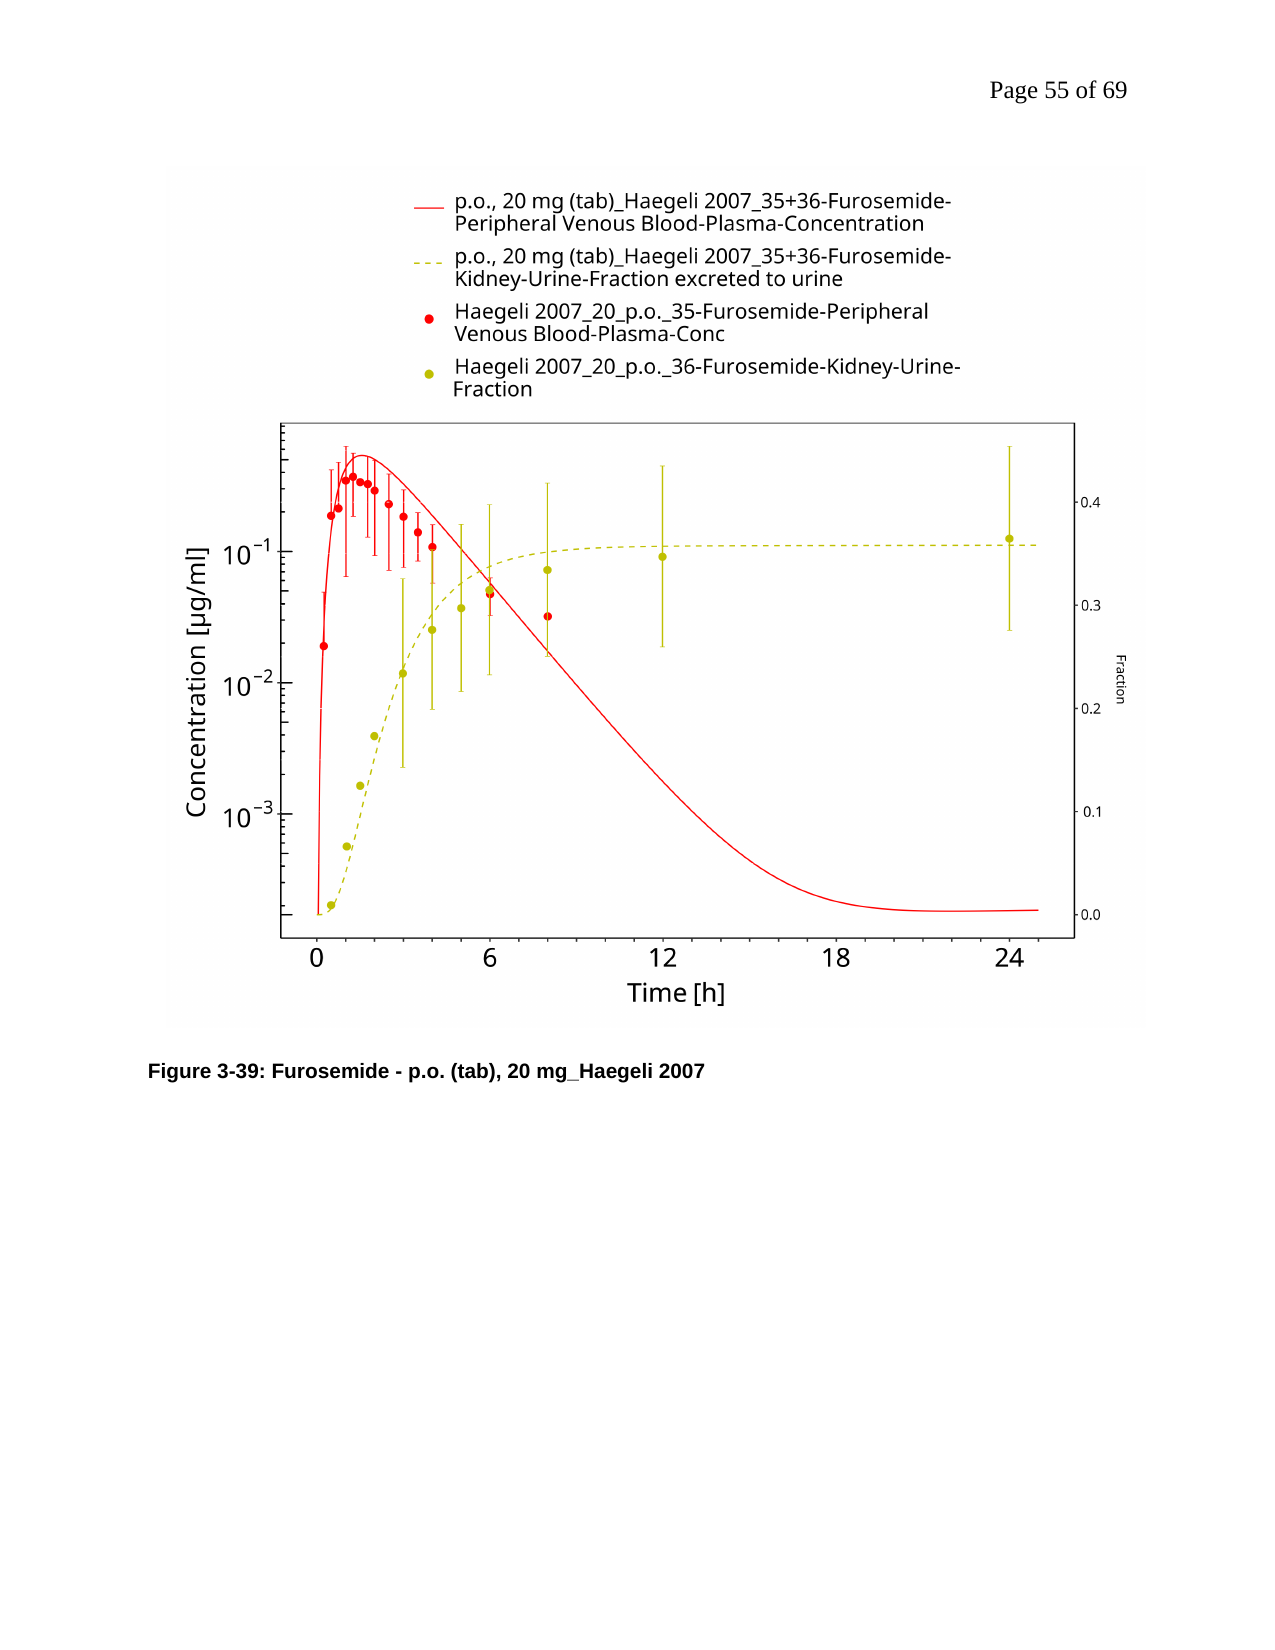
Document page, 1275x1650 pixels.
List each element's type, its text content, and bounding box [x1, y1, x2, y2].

picture [166, 166, 1146, 1028]
text Figure 3-39: Furosemide - p.o. (tab), 20 mg_Haegeli 2007 [148, 1058, 1127, 1082]
